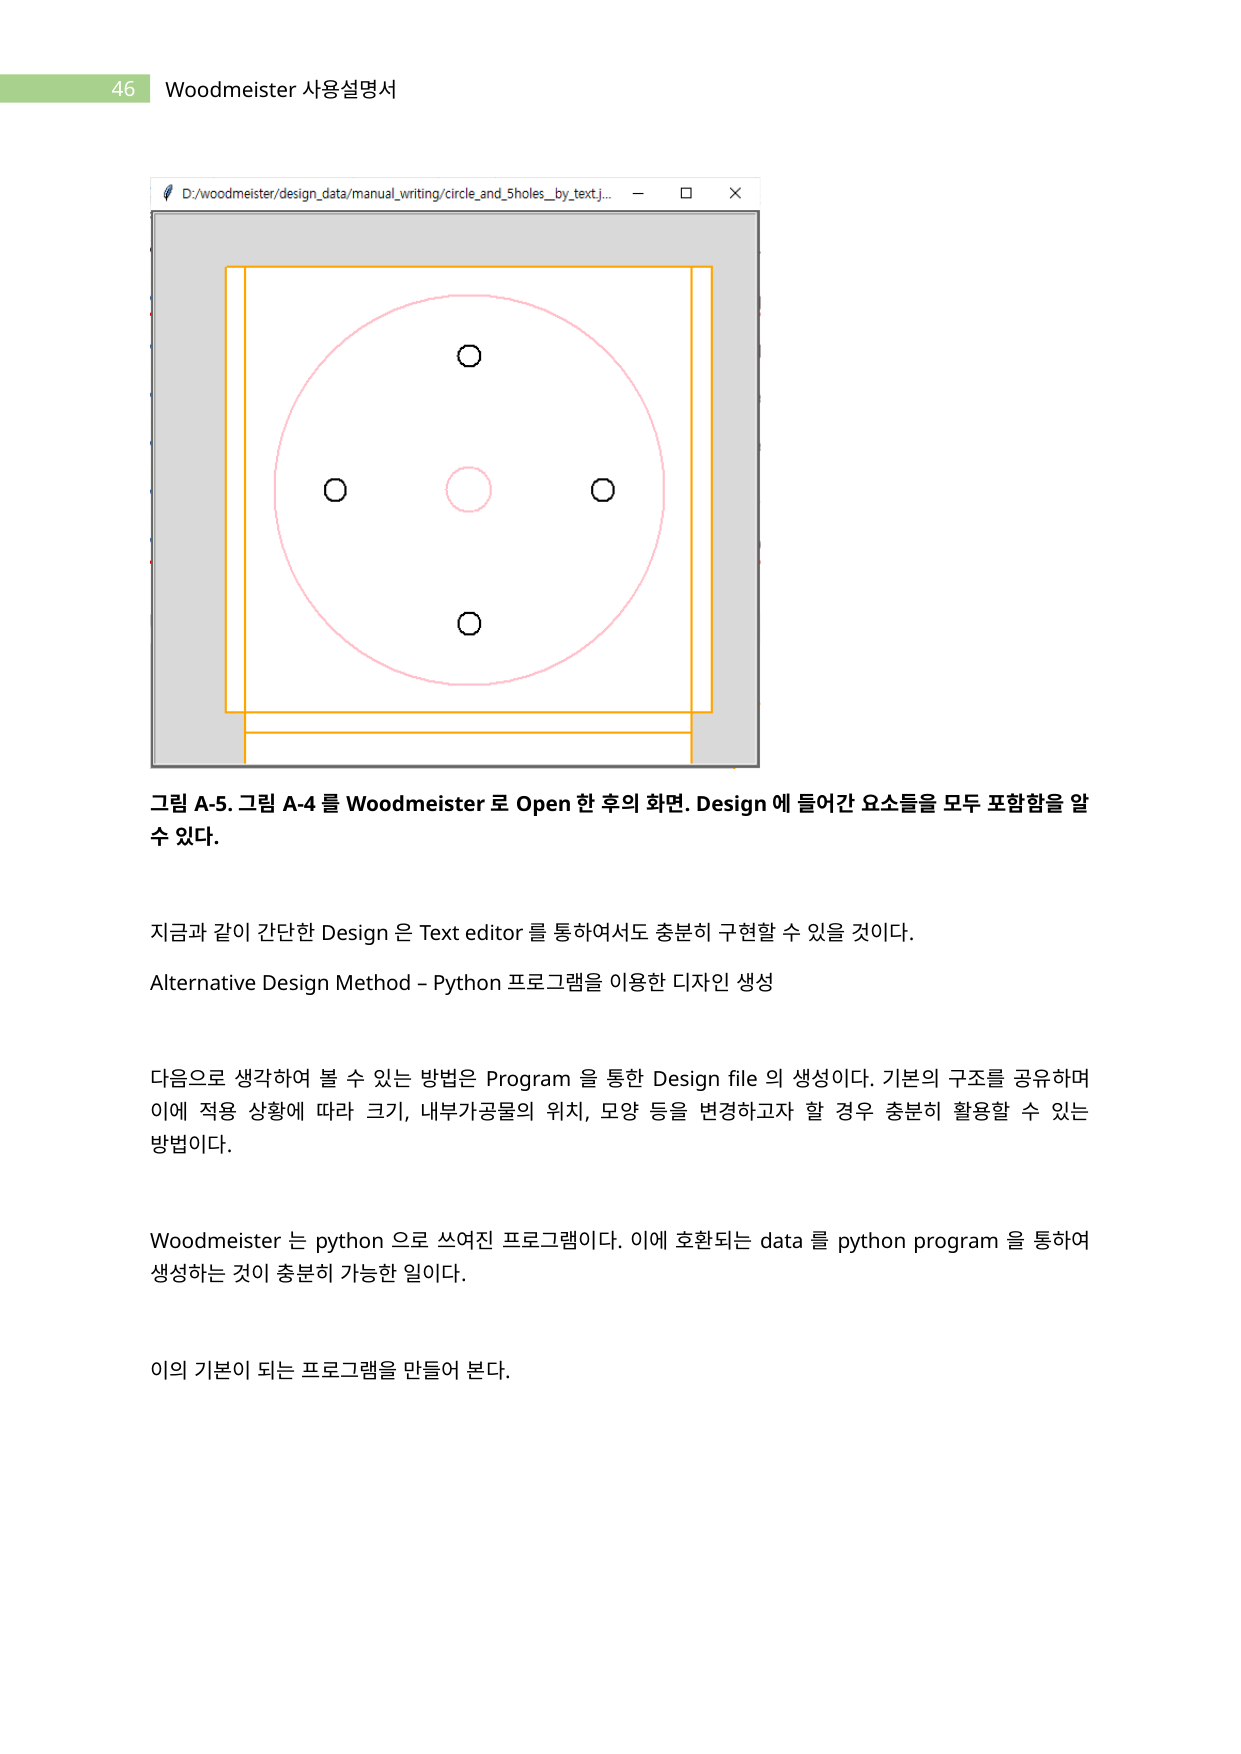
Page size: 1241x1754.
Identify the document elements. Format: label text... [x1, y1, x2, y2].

text 그림 A-5. 그림 A-4 를 Woodmeister 로 Open 한 후의 화면. Design 에 들어간 요소들을 모두 포함함을 알 수 있다. [150, 787, 1090, 850]
text 지금과 같이 간단한 Design 은 Text editor 를 통하여서도 충분히 구현할 수 있을 것이다. [150, 917, 1090, 947]
picture [150, 177, 761, 769]
subtitle Alternative Design Method – Python 프로그램을 이용한 디자인 생성 [150, 966, 1090, 996]
text 이의 기본이 되는 프로그램을 만들어 본다. [150, 1354, 1090, 1384]
text Woodmeister 는 python 으로 쓰여진 프로그램이다. 이에 호환되는 data 를 python program 을 통하여 생성하는 것이 충분히 가능한 일이다. [150, 1225, 1090, 1288]
text 다음으로 생각하여 볼 수 있는 방법은 Program 을 통한 Design file 의 생성이다. 기본의 구조를 공유하며 이에 적용 상황에 따라 크기, 내부가공물의 위치, 모양 등을 변경하고자 할 경우 충분히 활용할 수 있는 방법이다. [150, 1063, 1090, 1158]
